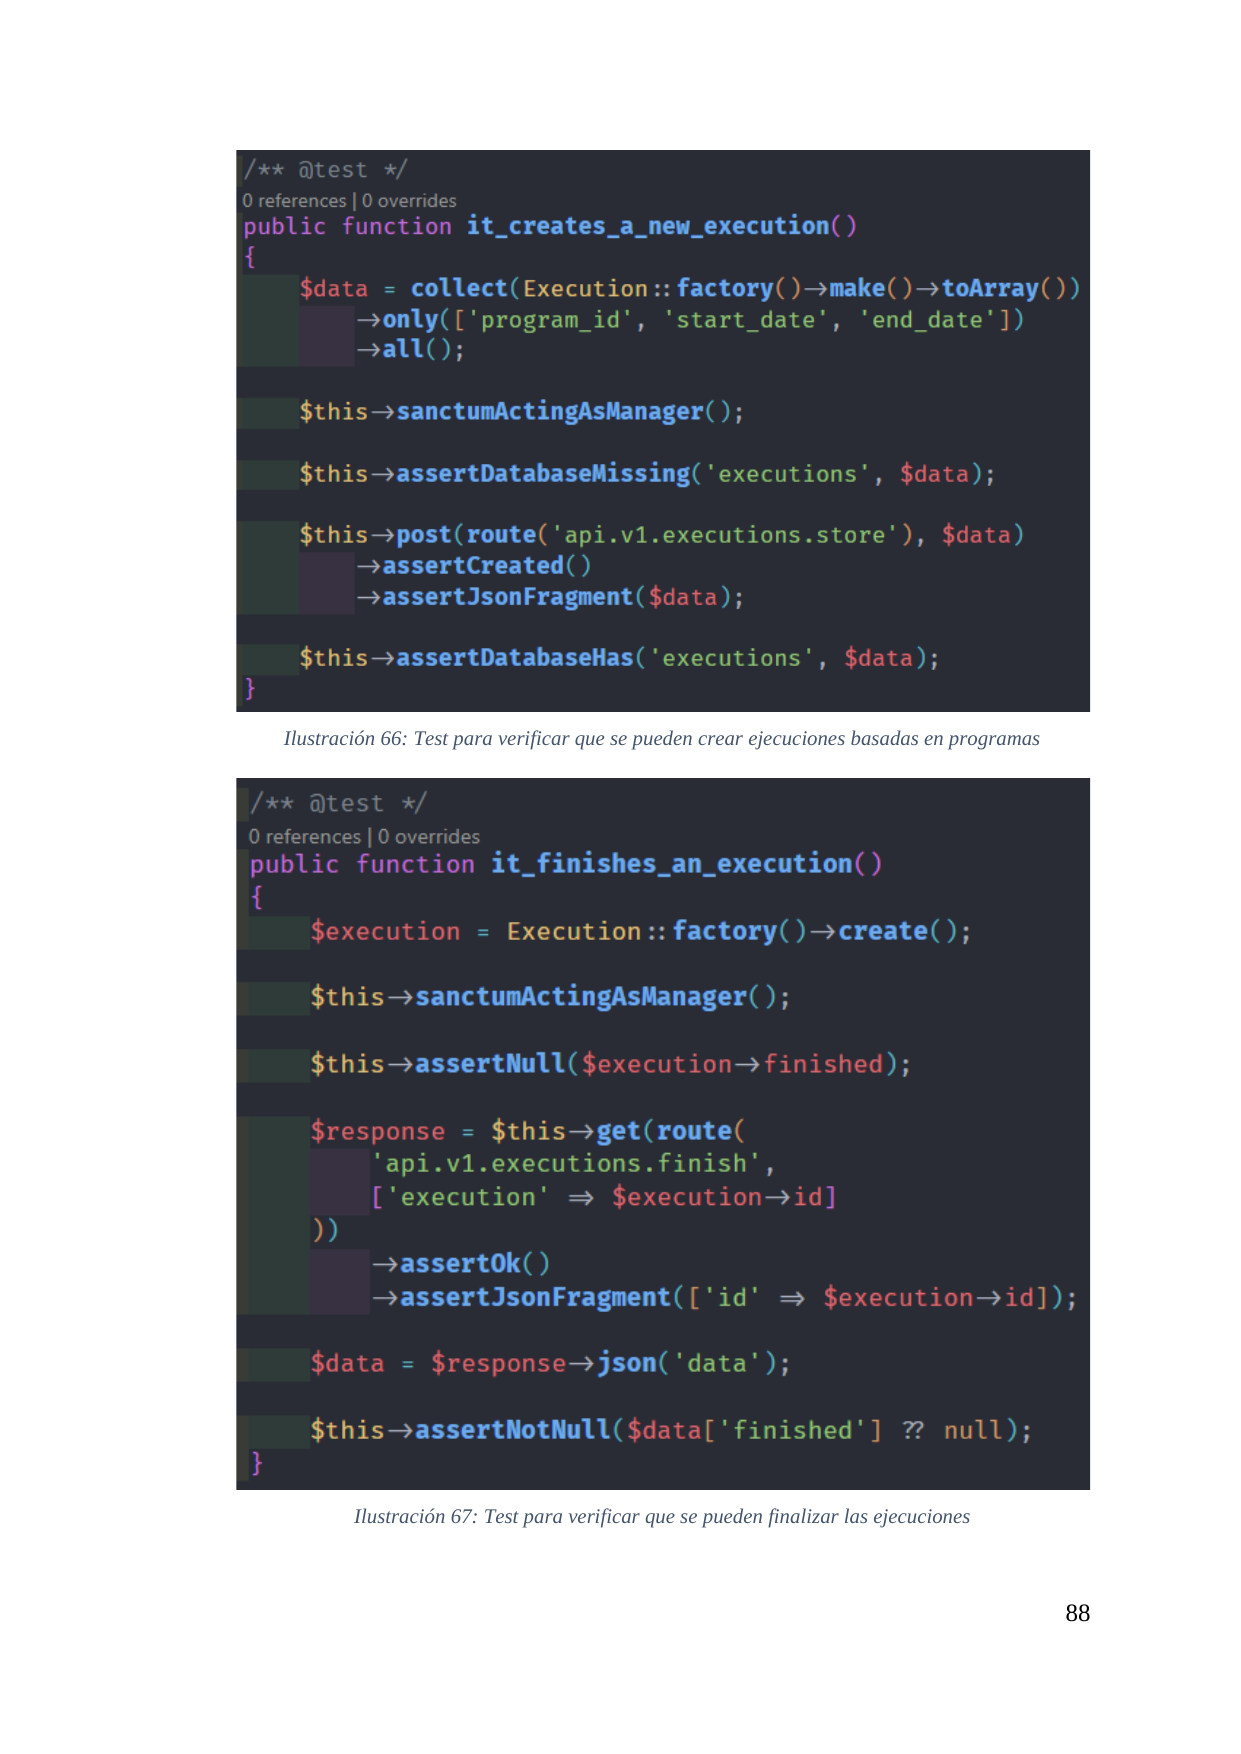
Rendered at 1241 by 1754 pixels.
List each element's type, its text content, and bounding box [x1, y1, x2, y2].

text Ilustración 67: Test para verificar que se pueden finalizar las ejecuciones [236, 1504, 1090, 1528]
picture [236, 778, 1091, 1490]
picture [236, 150, 1091, 712]
text Ilustración 66: Test para verificar que se pueden crear ejecuciones basadas en programas [236, 726, 1090, 749]
